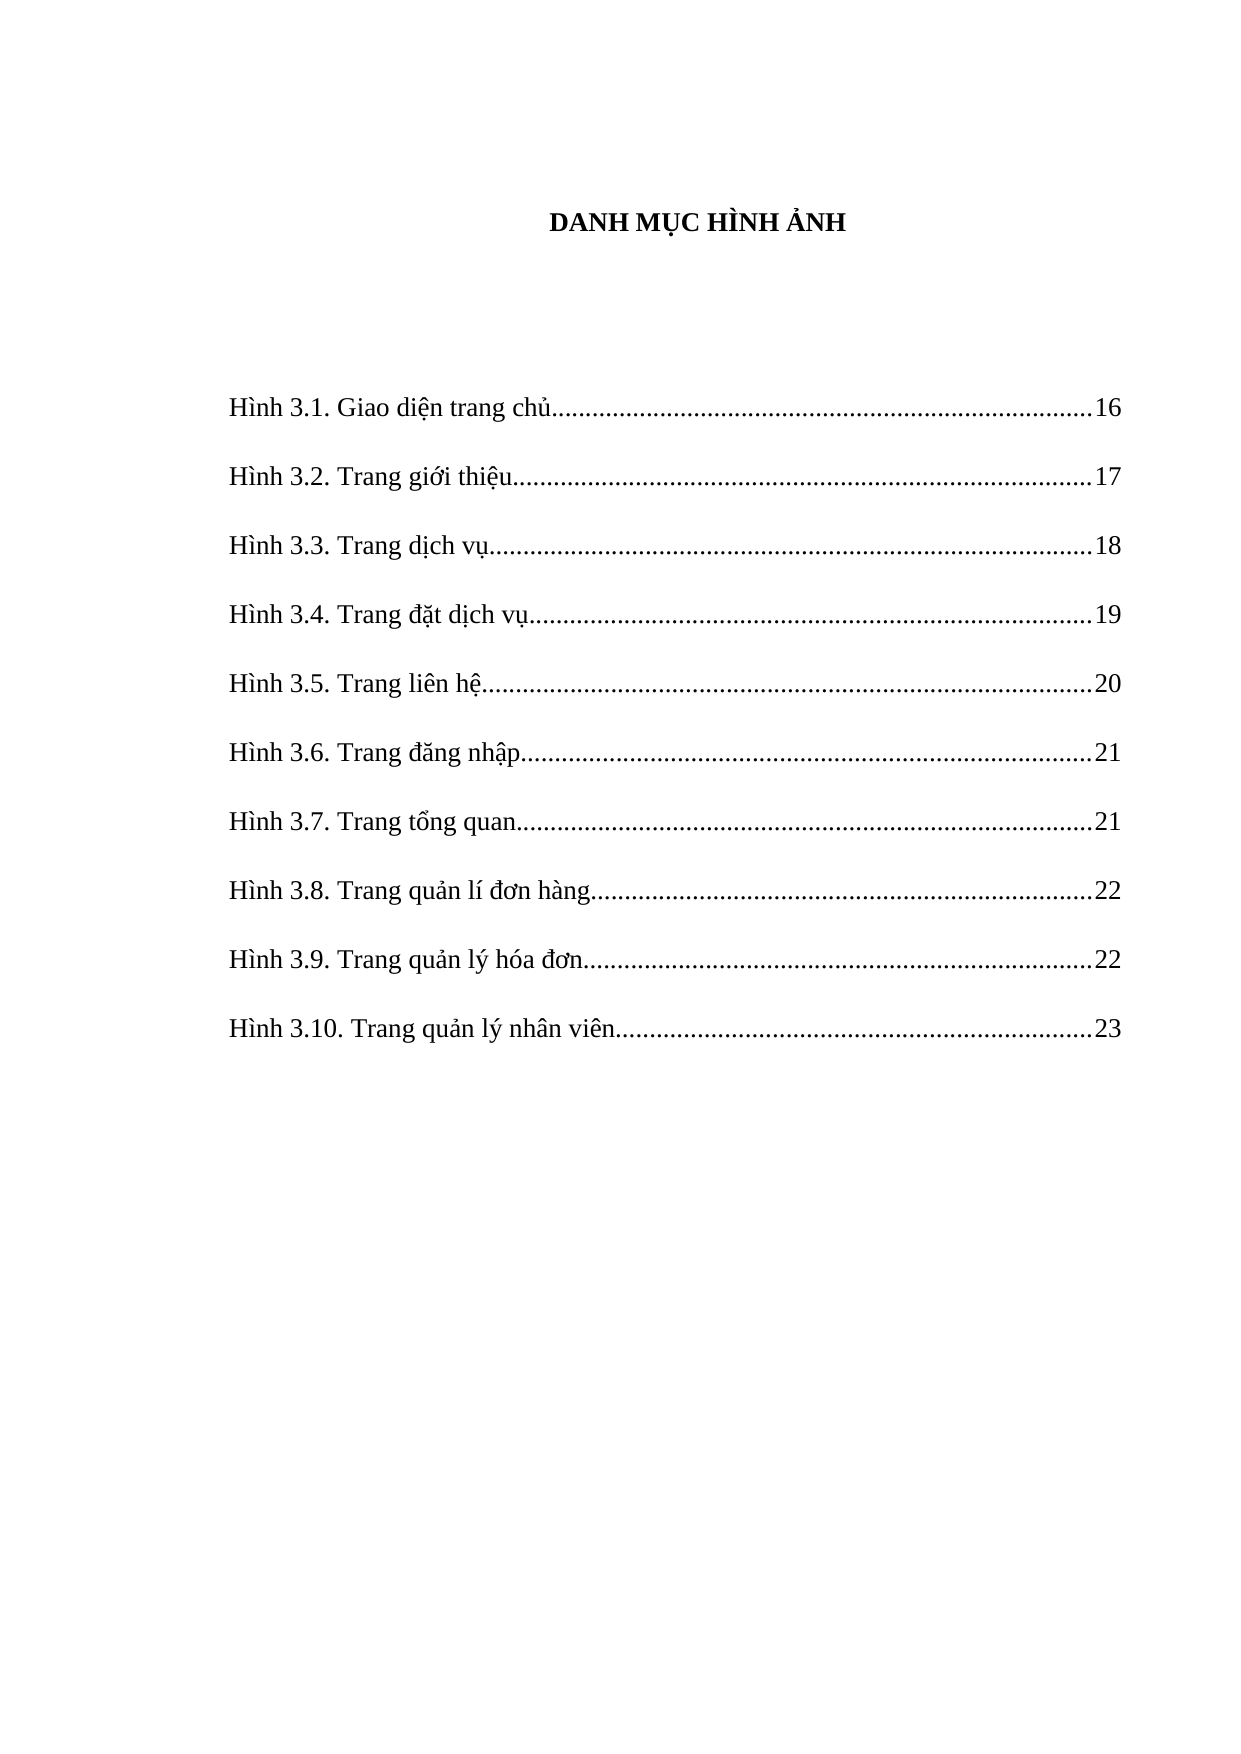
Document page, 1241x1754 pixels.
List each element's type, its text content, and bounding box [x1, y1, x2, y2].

text Hình 3.1. Giao diện trang chủ 16 [229, 391, 1122, 422]
text Hình 3.8. Trang quản lí đơn hàng 22 [229, 874, 1122, 905]
text Hình 3.6. Trang đăng nhập 21 [229, 736, 1122, 767]
text Hình 3.3. Trang dịch vụ 18 [229, 529, 1122, 560]
text DANH MỤC HÌNH ẢNH [273, 206, 1122, 237]
text Hình 3.2. Trang giới thiệu 17 [229, 460, 1122, 491]
text Hình 3.4. Trang đặt dịch vụ 19 [229, 598, 1122, 629]
text Hình 3.10. Trang quản lý nhân viên 23 [229, 1012, 1122, 1043]
text Hình 3.5. Trang liên hệ 20 [229, 667, 1122, 698]
text Hình 3.9. Trang quản lý hóa đơn 22 [229, 943, 1122, 974]
text Hình 3.7. Trang tổng quan 21 [229, 805, 1122, 836]
